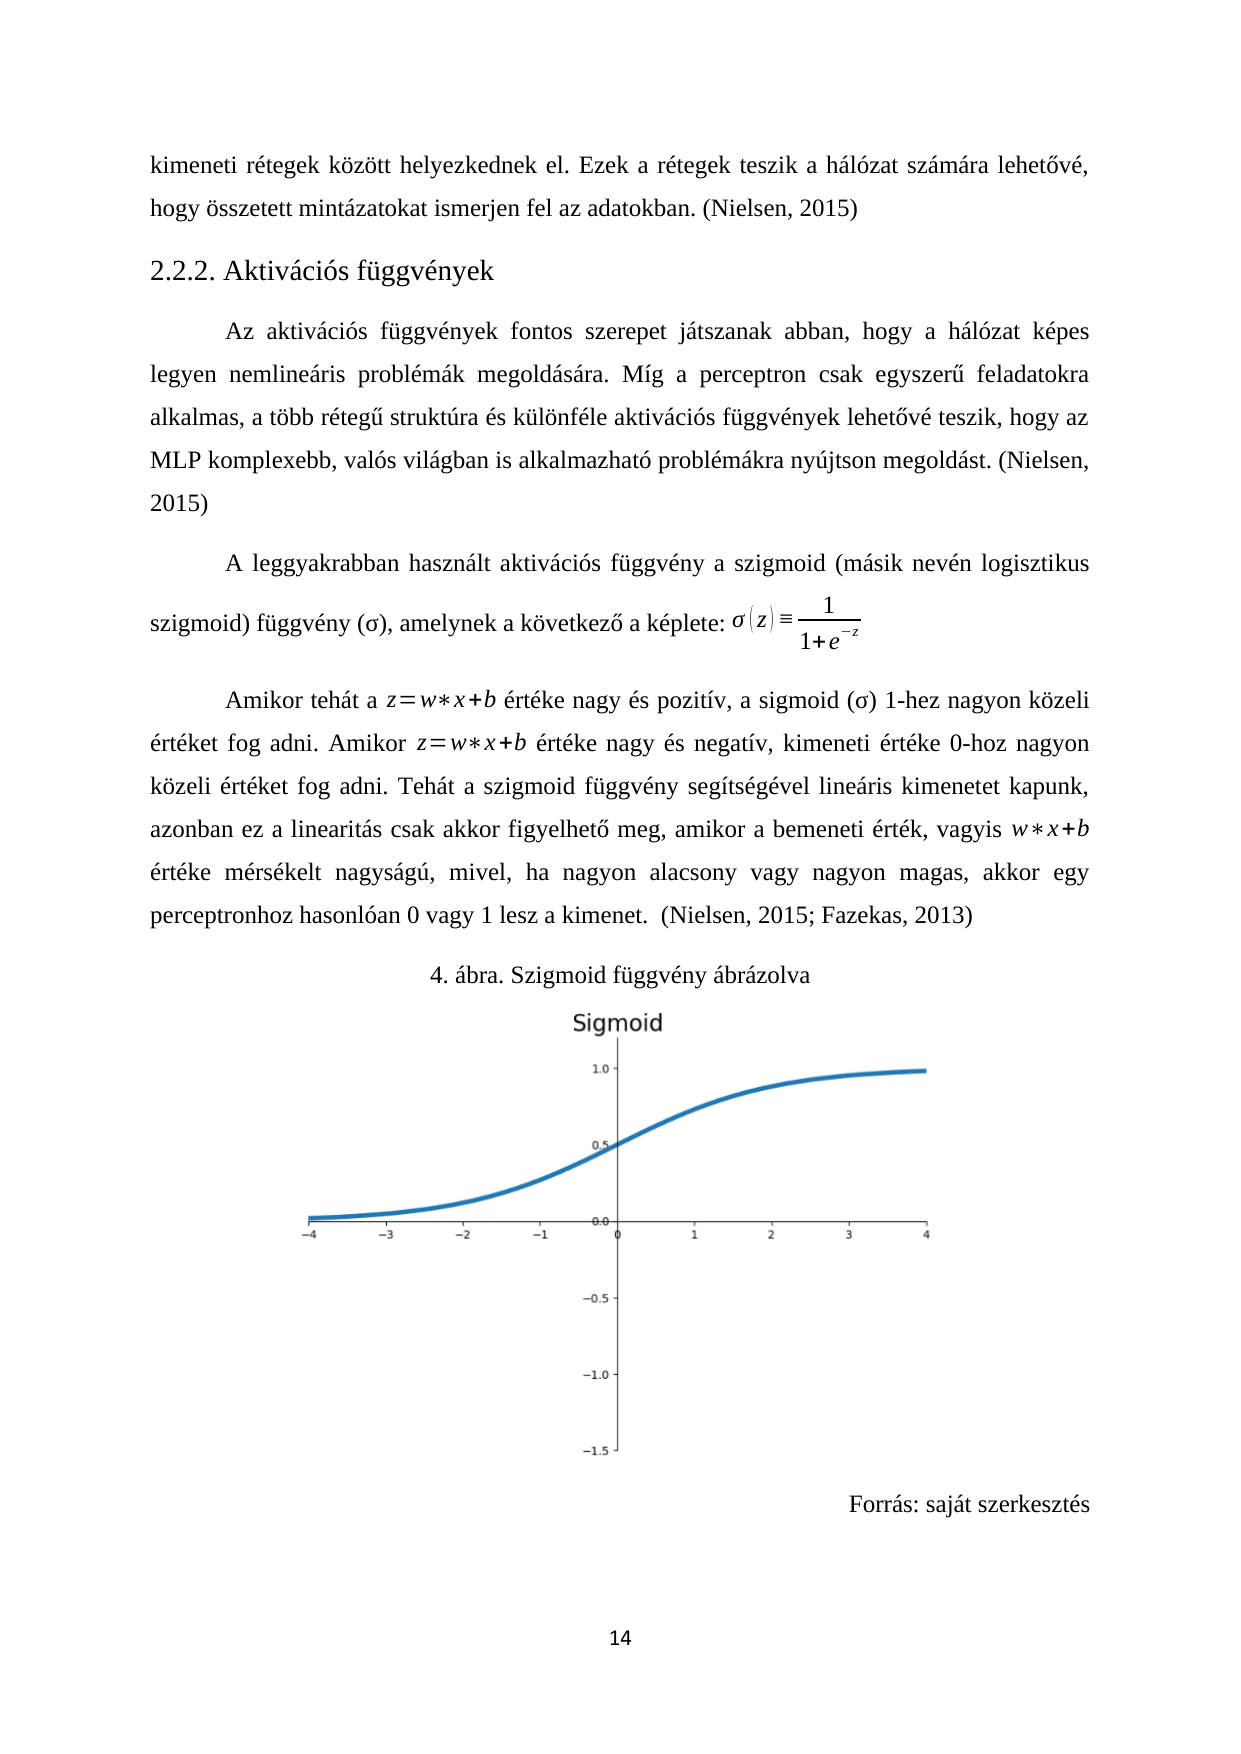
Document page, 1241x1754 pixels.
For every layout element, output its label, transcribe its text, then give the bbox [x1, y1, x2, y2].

text Amikor tehát a értéke nagy és pozitív, a sigmoid (σ) 1-hez nagyon közeli értéket fog adni. Amikor értéke nagy és negatív, kimeneti értéke 0-hoz nagyon közeli értéket fog adni. Tehát a szigmoid függvény segítségével lineáris kimenetet kapunk, azonban ez a linearitás csak akkor figyelhető meg, amikor a bemeneti érték, vagyis értéke mérsékelt nagyságú, mivel, ha nagyon alacsony vagy nagyon magas, akkor egy perceptronhoz hasonlóan 0 vagy 1 lesz a kimenet. (Nielsen, 2015; Fazekas, 2013) [150, 685, 1090, 929]
text A leggyakrabban használt aktivációs függvény a szigmoid (másik nevén logisztikus szigmoid) függvény (σ), amelynek a következő a képlete: [150, 548, 1090, 654]
text Az aktivációs függvények fontos szerepet játszanak abban, hogy a hálózat képes legyen nemlineáris problémák megoldására. Míg a perceptron csak egyszerű feladatokra alkalmas, a több rétegű struktúra és különféle aktivációs függvények lehetővé teszik, hogy az MLP komplexebb, valós világban is alkalmazható problémákra nyújtson megoldást. (Nielsen, 2015) [150, 316, 1090, 517]
text Forrás: saját szerkesztés [150, 1489, 1090, 1518]
picture [293, 1009, 947, 1459]
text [150, 150, 1090, 222]
text 4. ábra. Szigmoid függvény ábrázolva [150, 960, 1090, 989]
subtitle 2.2.2. Aktivációs függvények [150, 253, 1090, 286]
